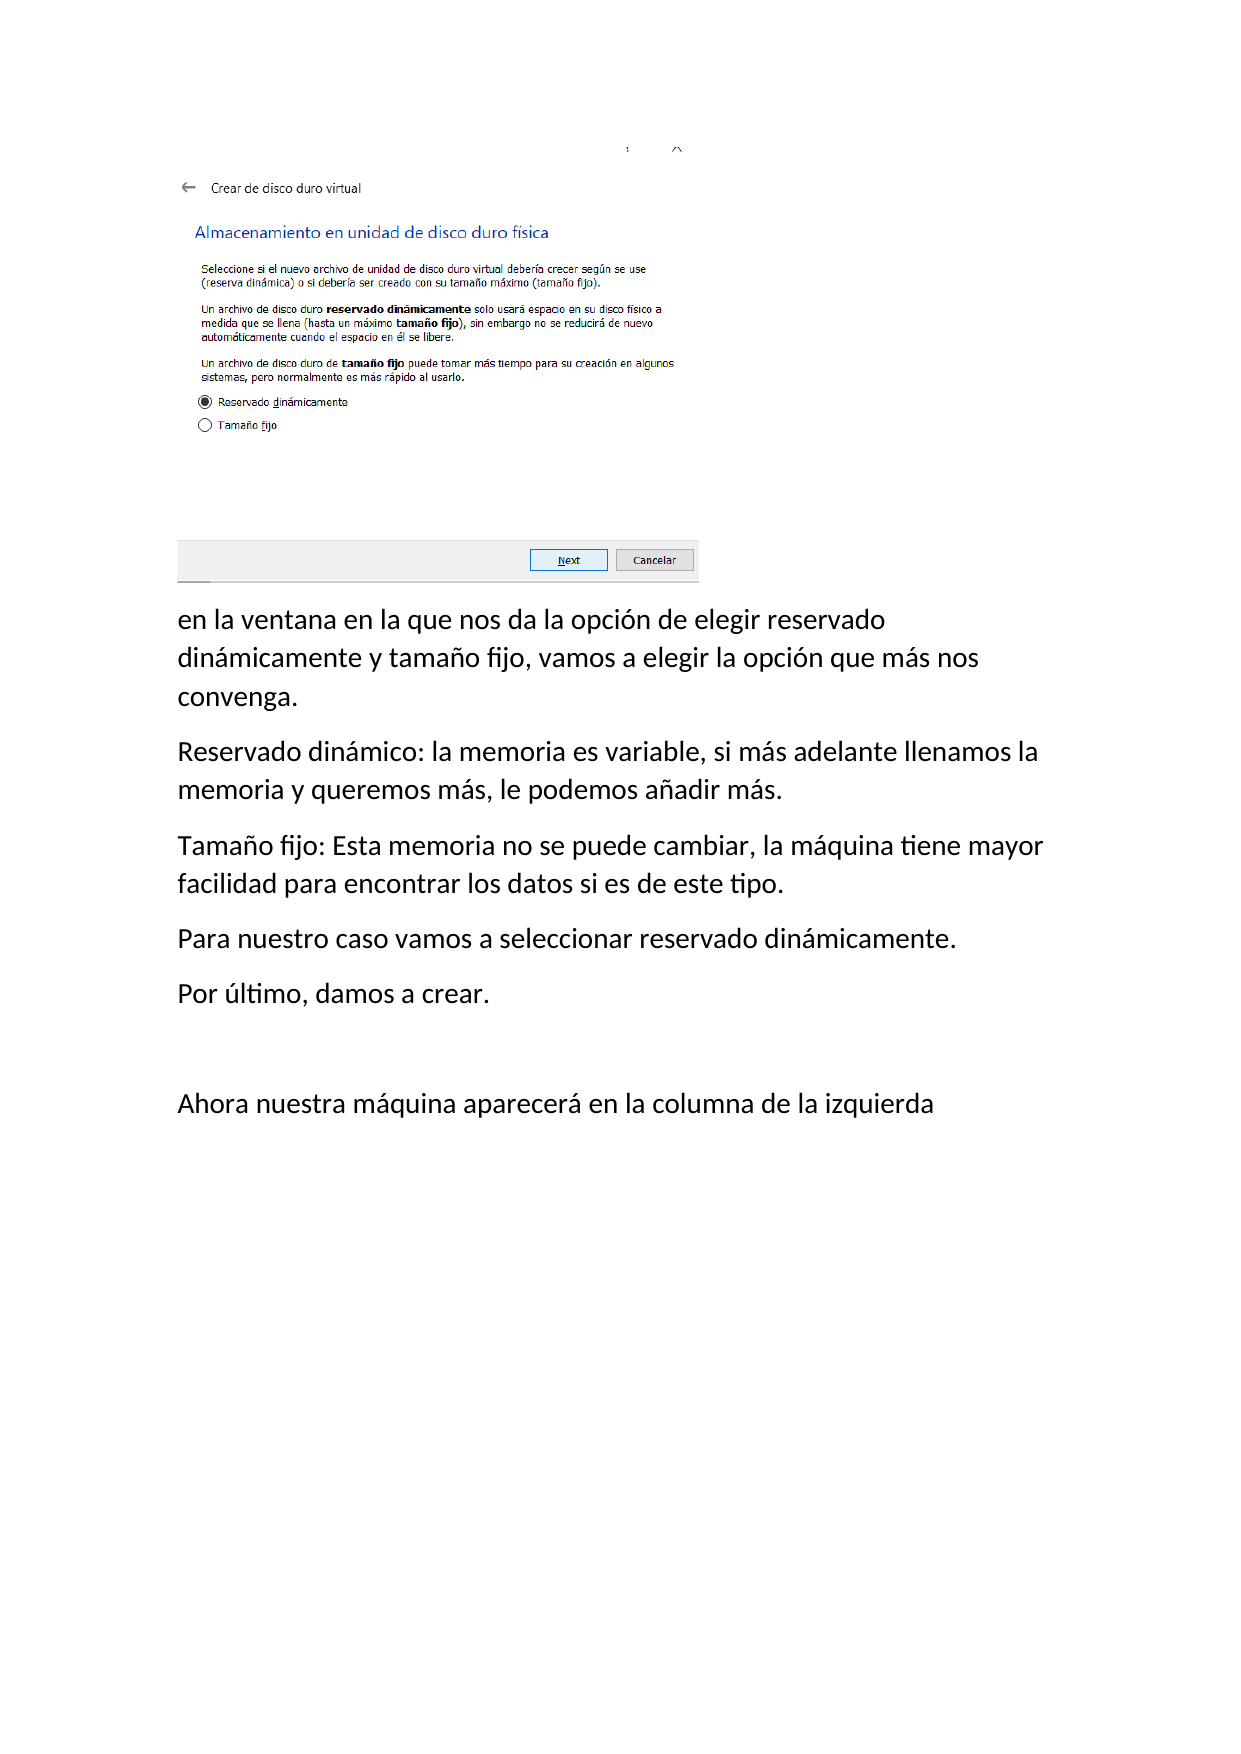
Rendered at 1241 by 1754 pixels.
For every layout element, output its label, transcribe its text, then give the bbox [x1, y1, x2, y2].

picture [177, 147, 699, 583]
text Ahora nuestra máquina aparecerá en la columna de la izquierda [177, 1085, 1063, 1121]
text Reservado dinámico: la memoria es variable, si más adelante llenamos la memoria y queremos más, le podemos añadir más. [177, 733, 1063, 807]
text Para nuestro caso vamos a seleccionar reservado dinámicamente. [177, 920, 1063, 956]
text Por último, damos a crear. [177, 975, 1063, 1011]
text Tamaño fijo: Esta memoria no se puede cambiar, la máquina tiene mayor facilidad para encontrar los datos si es de este tipo. [177, 827, 1063, 901]
text en la ventana en la que nos da la opción de elegir reservado dinámicamente y tamaño fijo, vamos a elegir la opción que más nos convenga. [177, 601, 1063, 713]
